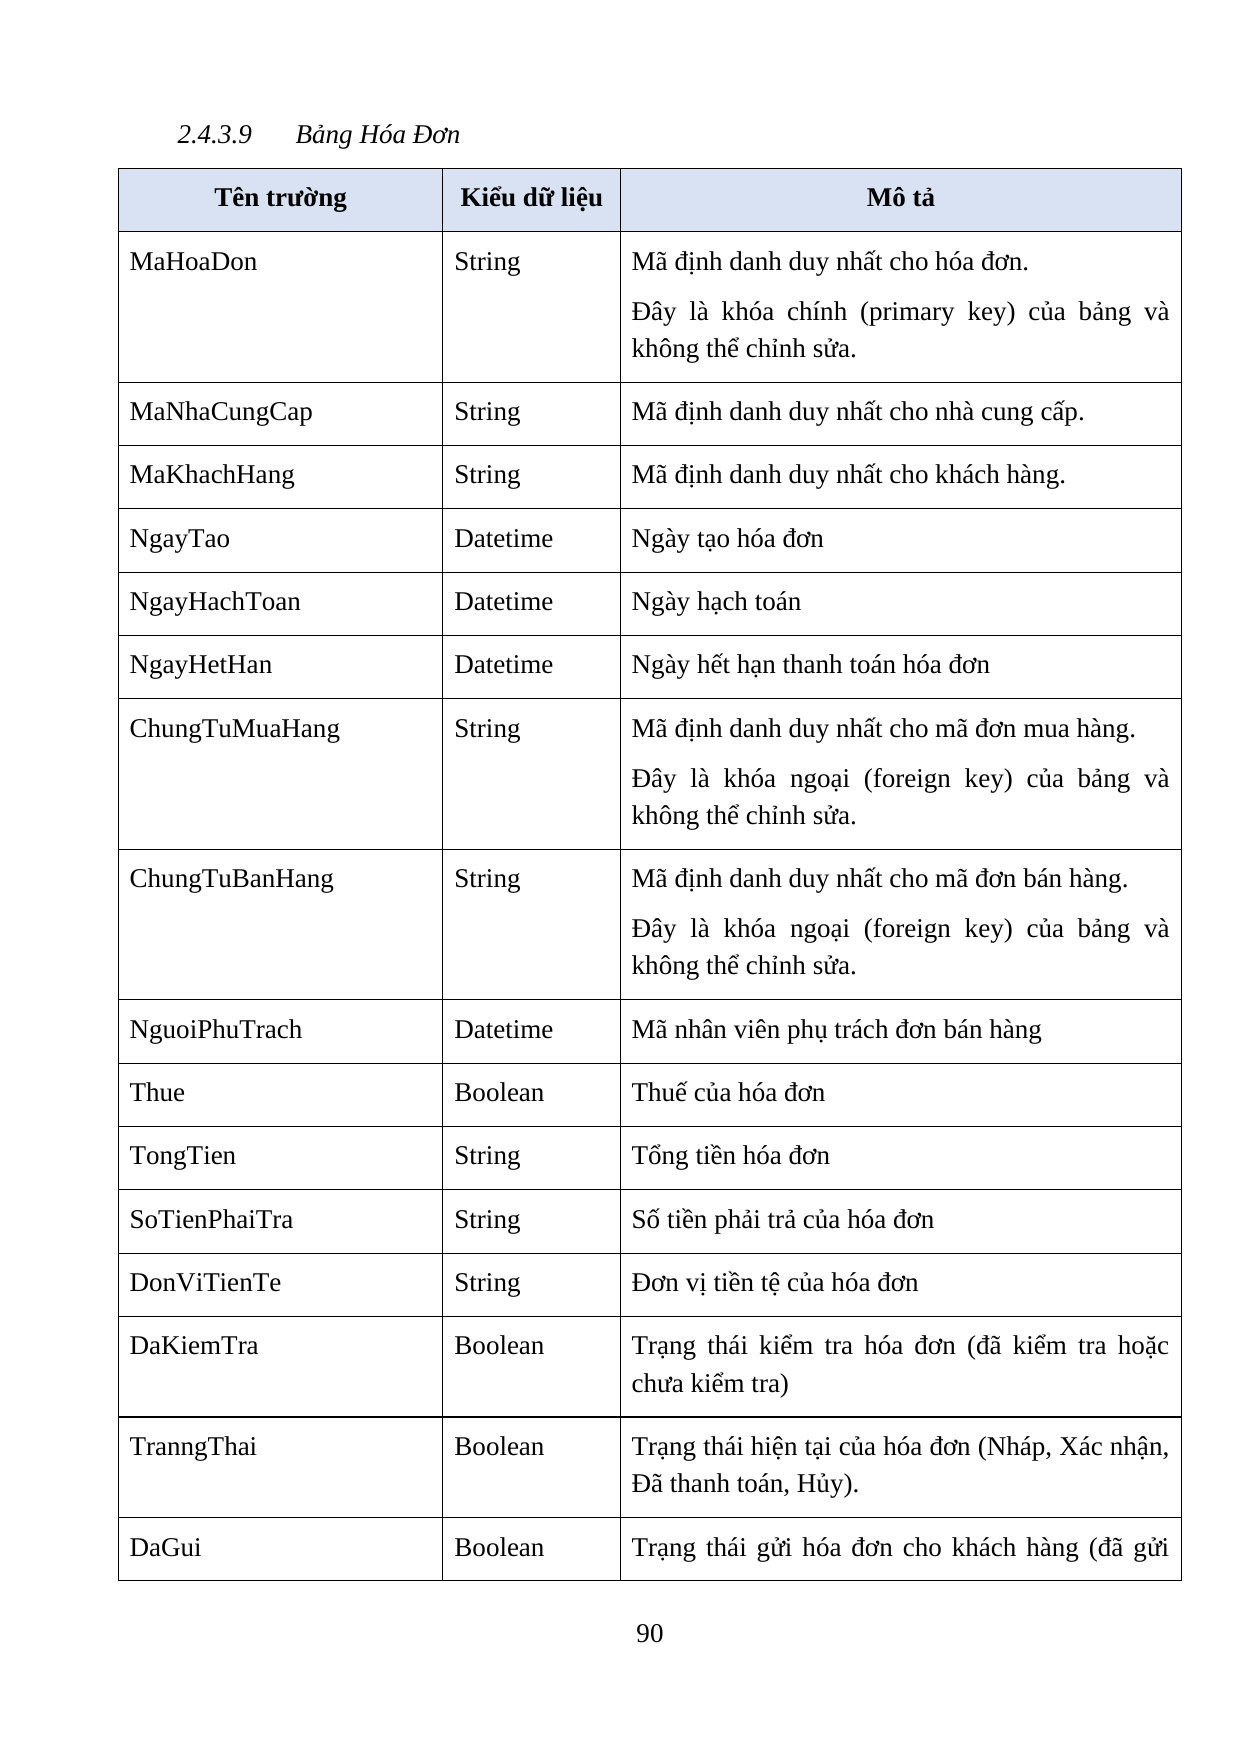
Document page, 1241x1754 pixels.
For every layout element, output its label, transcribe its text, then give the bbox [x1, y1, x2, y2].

table_cell Mã định danh duy nhất cho hóa đơn. Đây là khóa chính (primary key) của bảng và không thể chỉnh sửa. [621, 232, 1181, 382]
table_cell String [443, 1190, 620, 1252]
table_cell ChungTuMuaHang [119, 699, 442, 849]
table_header Tên trường [119, 169, 442, 231]
table_header Kiểu dữ liệu [443, 169, 620, 231]
table_cell Datetime [443, 573, 620, 635]
table_cell Boolean [443, 1064, 620, 1126]
table_cell String [443, 383, 620, 445]
table_cell Datetime [443, 636, 620, 698]
table_cell Thue [119, 1064, 442, 1126]
table_cell Ngày tạo hóa đơn [621, 509, 1181, 572]
table_cell Boolean [443, 1317, 620, 1416]
table_cell Số tiền phải trả của hóa đơn [621, 1190, 1181, 1252]
table_cell MaHoaDon [119, 232, 442, 382]
table_cell Ngày hết hạn thanh toán hóa đơn [621, 636, 1181, 698]
table_cell Mã nhân viên phụ trách đơn bán hàng [621, 1000, 1181, 1062]
table_cell String [443, 232, 620, 382]
table_cell String [443, 1127, 620, 1189]
table_header Mô tả [621, 169, 1181, 231]
table_cell Trạng thái kiểm tra hóa đơn (đã kiểm tra hoặc chưa kiểm tra) [621, 1317, 1181, 1416]
table_cell NgayHetHan [119, 636, 442, 698]
table_cell String [443, 699, 620, 849]
table_cell ChungTuBanHang [119, 850, 442, 999]
table_cell DaKiemTra [119, 1317, 442, 1416]
table_cell Boolean [443, 1518, 620, 1580]
table_cell Trạng thái hiện tại của hóa đơn (Nháp, Xác nhận, Đã thanh toán, Hủy). [621, 1418, 1181, 1517]
table_cell TongTien [119, 1127, 442, 1189]
table_cell DonViTienTe [119, 1254, 442, 1316]
table_cell NguoiPhuTrach [119, 1000, 442, 1062]
table_cell Mã định danh duy nhất cho nhà cung cấp. [621, 383, 1181, 445]
table_cell Boolean [443, 1418, 620, 1517]
table_cell Mã định danh duy nhất cho mã đơn mua hàng. Đây là khóa ngoại (foreign key) của bảng và không thể chỉnh sửa. [621, 699, 1181, 849]
table_cell String [443, 1254, 620, 1316]
table_cell Mã định danh duy nhất cho khách hàng. [621, 446, 1181, 508]
table_cell Datetime [443, 1000, 620, 1062]
subtitle Bảng Hóa Đơn [177, 118, 1122, 149]
table_cell Mã định danh duy nhất cho mã đơn bán hàng. Đây là khóa ngoại (foreign key) của bảng và không thể chỉnh sửa. [621, 850, 1181, 999]
table_cell Ngày hạch toán [621, 573, 1181, 635]
table_cell MaNhaCungCap [119, 383, 442, 445]
table_cell NgayHachToan [119, 573, 442, 635]
table_cell Thuế của hóa đơn [621, 1064, 1181, 1126]
table_cell Đơn vị tiền tệ của hóa đơn [621, 1254, 1181, 1316]
table_cell DaGui [119, 1518, 442, 1580]
table_cell MaKhachHang [119, 446, 442, 508]
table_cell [621, 1518, 1181, 1580]
table_cell String [443, 850, 620, 999]
table_cell Datetime [443, 509, 620, 572]
table_cell SoTienPhaiTra [119, 1190, 442, 1252]
table_cell String [443, 446, 620, 508]
table_cell NgayTao [119, 509, 442, 572]
table_cell Tổng tiền hóa đơn [621, 1127, 1181, 1189]
table_cell TranngThai [119, 1418, 442, 1517]
